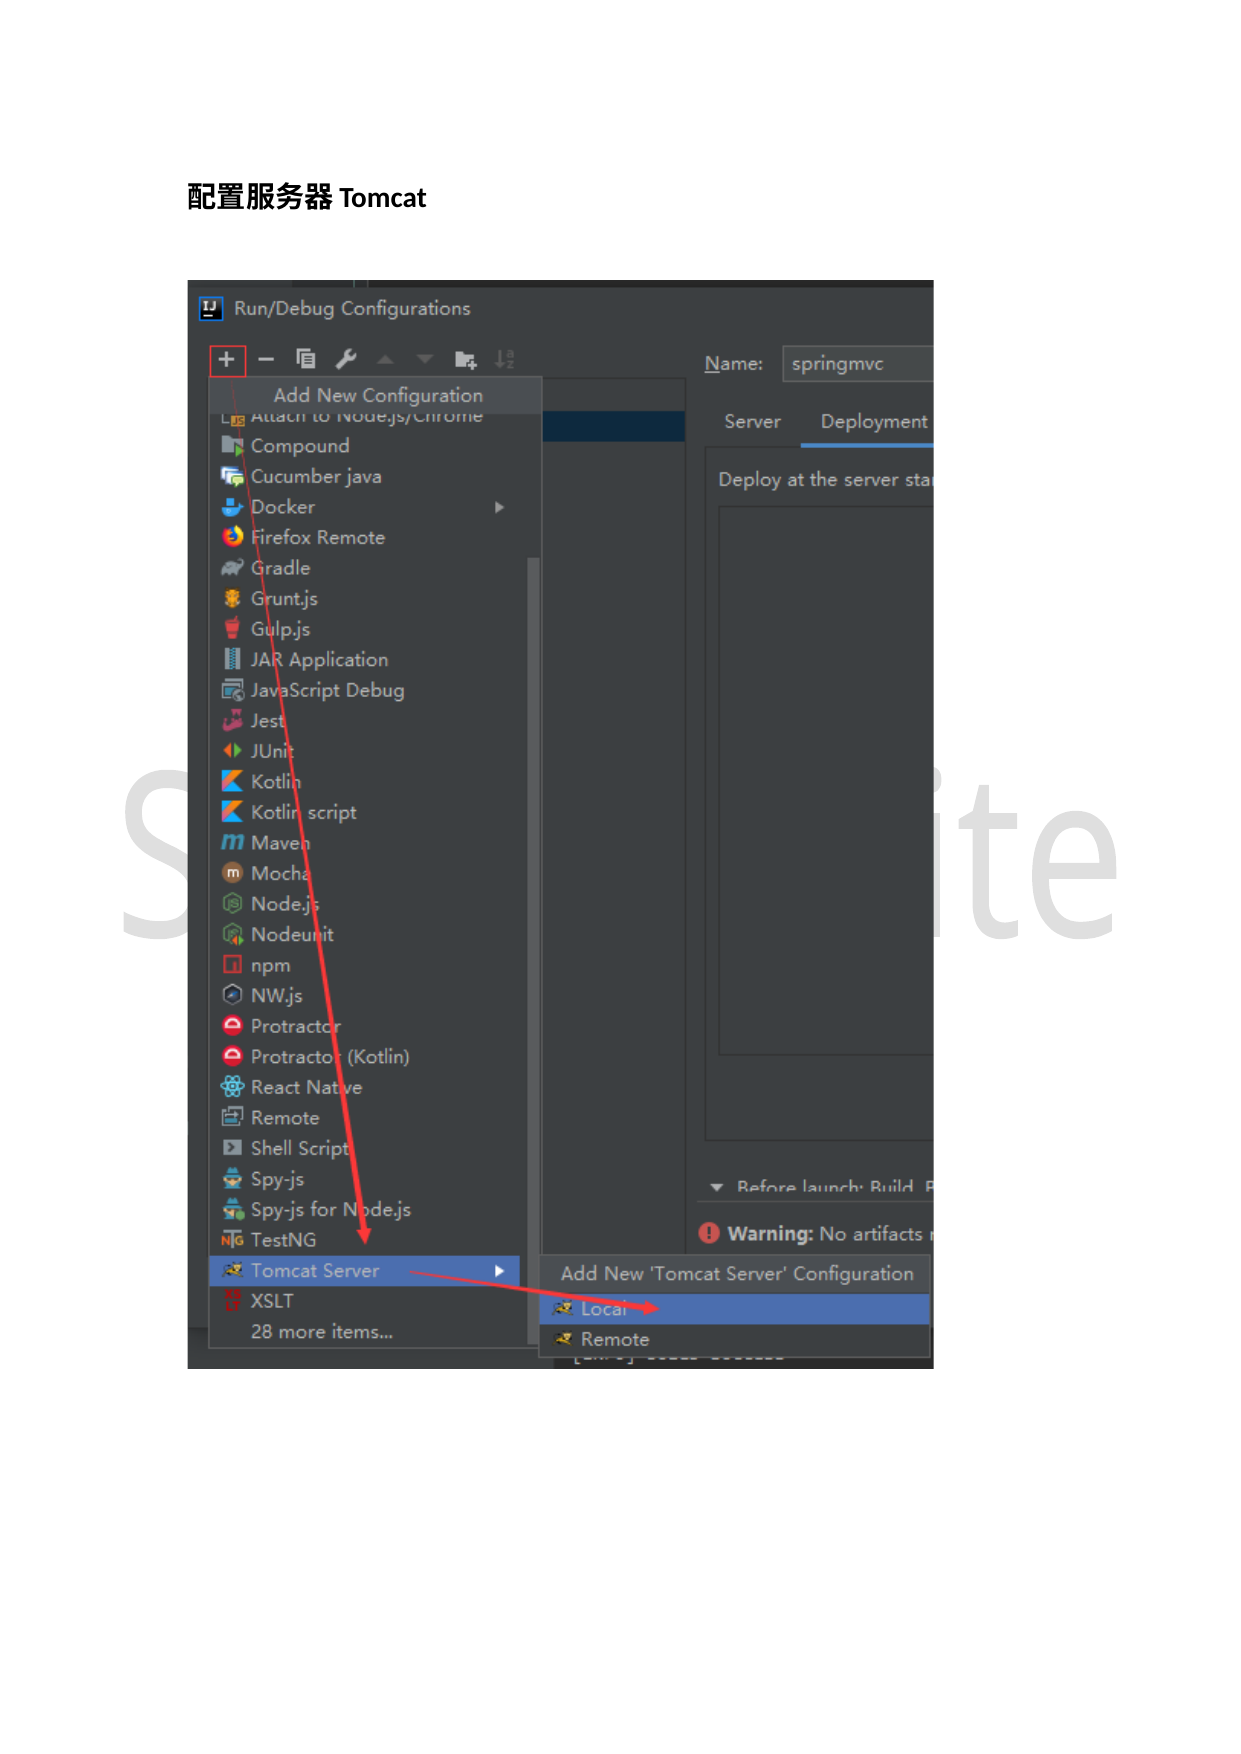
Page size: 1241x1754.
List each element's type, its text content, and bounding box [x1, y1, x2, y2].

subtitle 配置服务器Tomcat [187, 162, 1053, 227]
picture [187, 280, 934, 1369]
